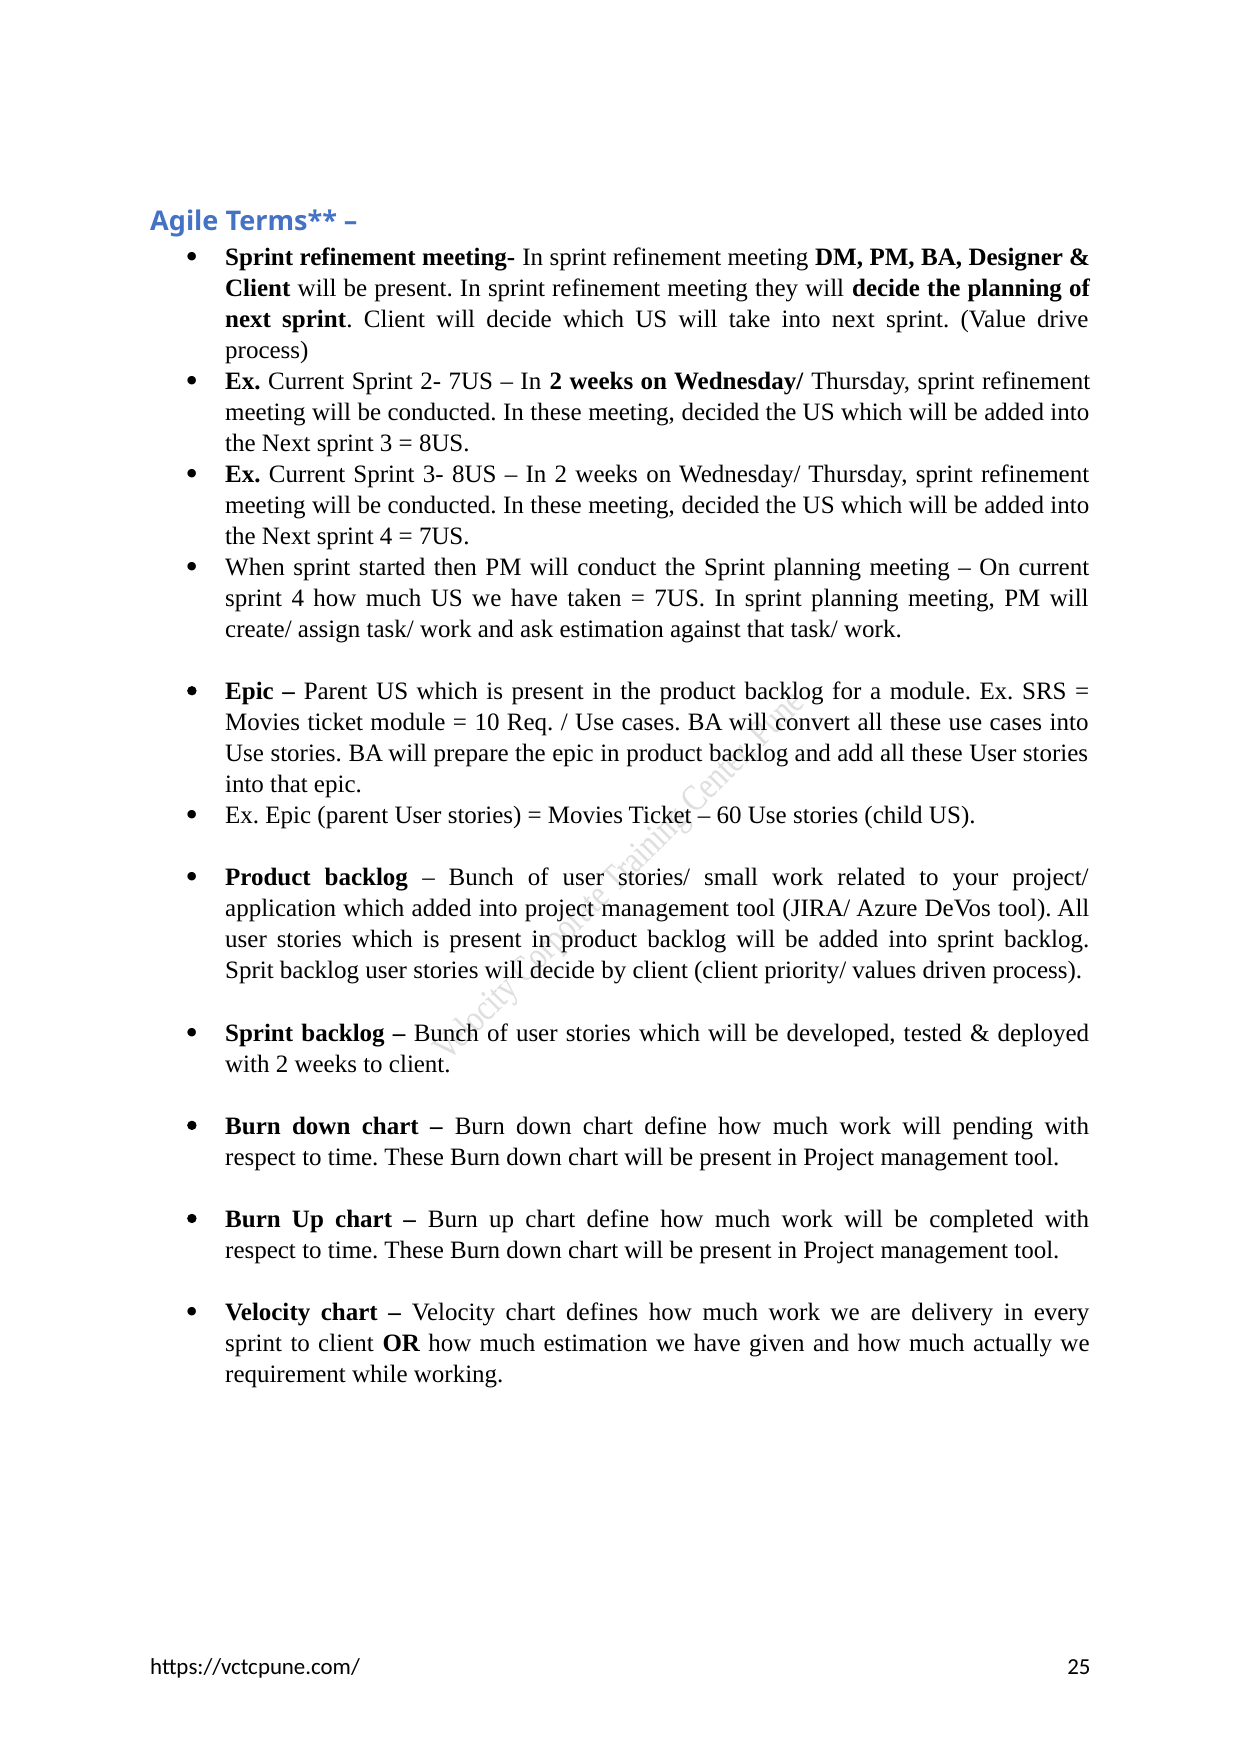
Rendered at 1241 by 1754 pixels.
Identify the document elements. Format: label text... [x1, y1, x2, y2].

list Product backlog – Bunch of user stories/ small work related to your project/ application which added into project management tool (JIRA/ Azure DeVos tool). All user stories which is present in product backlog will be added into sprint backlog. Sprit backlog user stories will decide by client (client priority/ values driven process). [187, 862, 1090, 984]
list Ex. Current Sprint 2- 7US – In 2 weeks on Wednesday/ Thursday, sprint refinement meeting will be conducted. In these meeting, decided the US which will be added into the Next sprint 3 = 8US. [187, 366, 1090, 457]
list Ex. Epic (parent User stories) = Movies Ticket – 60 Use stories (child US). [187, 800, 1090, 829]
subtitle Agile Terms** – [150, 202, 1090, 239]
list When sprint started then PM will conduct the Sprint planning meeting – On current sprint 4 how much US we have taken = 7US. In sprint planning meeting, PM will create/ assign task/ work and ask estimation against that task/ work. [187, 552, 1090, 643]
list Sprint backlog – Bunch of user stories which will be developed, tested & deployed with 2 weeks to client. [187, 1018, 1090, 1077]
list Velocity chart – Velocity chart defines how much work we are delivery in every sprint to client OR how much estimation we have given and how much actually we requirement while working. [187, 1297, 1090, 1388]
list Burn down chart – Burn down chart define how much work will pending with respect to time. These Burn down chart will be present in Project management tool. [187, 1111, 1090, 1171]
list Ex. Current Sprint 3- 8US – In 2 weeks on Wednesday/ Thursday, sprint refinement meeting will be conducted. In these meeting, decided the US which will be added into the Next sprint 4 = 7US. [187, 459, 1090, 550]
list Burn Up chart – Burn up chart define how much work will be completed with respect to time. These Burn down chart will be present in Project management tool. [187, 1204, 1090, 1264]
list Sprint refinement meeting- In sprint refinement meeting DM, PM, BA, Designer & Client will be present. In sprint refinement meeting they will decide the planning of next sprint. Client will decide which US will take into next sprint. (Value drive process) [187, 242, 1090, 363]
list Epic – Parent US which is present in the product backlog for a module. Ex. SRS = Movies ticket module = 10 Req. / Use cases. BA will convert all these use cases into Use stories. BA will prepare the epic in product backlog and add all these User stories into that epic. [187, 676, 1090, 798]
